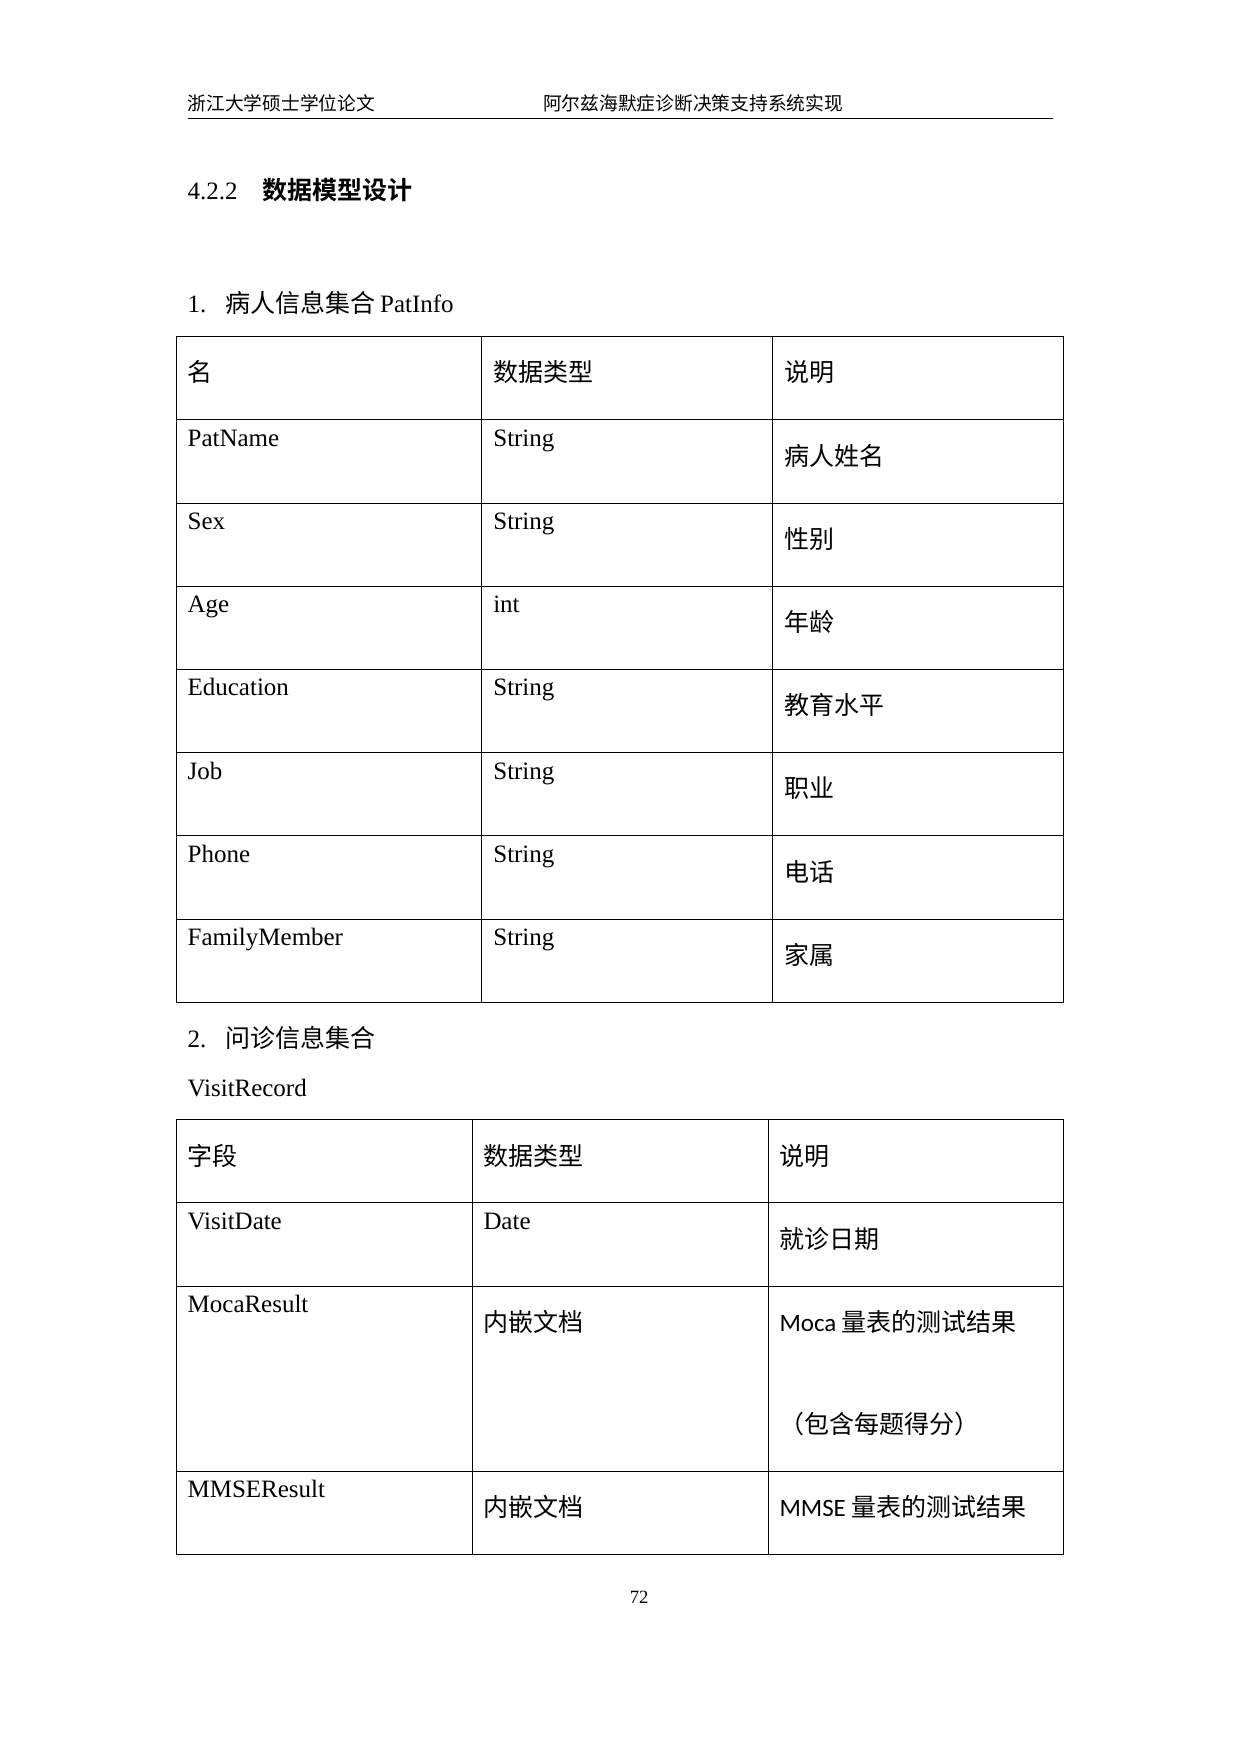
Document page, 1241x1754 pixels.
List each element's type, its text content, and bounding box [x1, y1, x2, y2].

table_cell VisitDate [177, 1203, 472, 1286]
table_cell String [482, 670, 772, 752]
table_header 数据类型 [473, 1120, 768, 1202]
table_cell 职业 [773, 753, 1063, 835]
table_cell Age [177, 587, 481, 669]
table_cell 性别 [773, 504, 1063, 586]
table_cell Date [473, 1203, 768, 1286]
table_cell 病人姓名 [773, 420, 1063, 502]
table_cell 教育水平 [773, 670, 1063, 752]
table_cell Job [177, 753, 481, 835]
subtitle 数据模型设计 [187, 155, 1053, 223]
text VisitRecord [187, 1071, 1053, 1105]
table_cell String [482, 420, 772, 502]
table_cell MMSEResult [177, 1472, 472, 1554]
table_cell 年龄 [773, 587, 1063, 669]
table_header 说明 [773, 337, 1063, 419]
table_cell MMSE量表的测试结果（包含每题得分） [769, 1472, 1063, 1554]
table_cell Sex [177, 504, 481, 586]
table_cell String [482, 753, 772, 835]
table_cell 电话 [773, 836, 1063, 918]
table_header 名 [177, 337, 481, 419]
table_cell 内嵌文档 [473, 1472, 768, 1554]
table_cell FamilyMember [177, 920, 481, 1002]
list 病人信息集合PatInfo [187, 268, 1053, 336]
table_cell String [482, 504, 772, 586]
table_header 数据类型 [482, 337, 772, 419]
table_cell 就诊日期 [769, 1203, 1063, 1286]
table_cell String [482, 836, 772, 918]
table_header 字段 [177, 1120, 472, 1202]
table_cell Phone [177, 836, 481, 918]
table_cell 家属 [773, 920, 1063, 1002]
table_cell Education [177, 670, 481, 752]
table_cell String [482, 920, 772, 1002]
list 问诊信息集合 [187, 1003, 1053, 1071]
table_cell PatName [177, 420, 481, 502]
table_cell MocaResult [177, 1287, 472, 1471]
table_header 说明 [769, 1120, 1063, 1202]
table_cell Moca量表的测试结果（包含每题得分） [769, 1287, 1063, 1471]
table_cell int [482, 587, 772, 669]
table_cell 内嵌文档 [473, 1287, 768, 1471]
